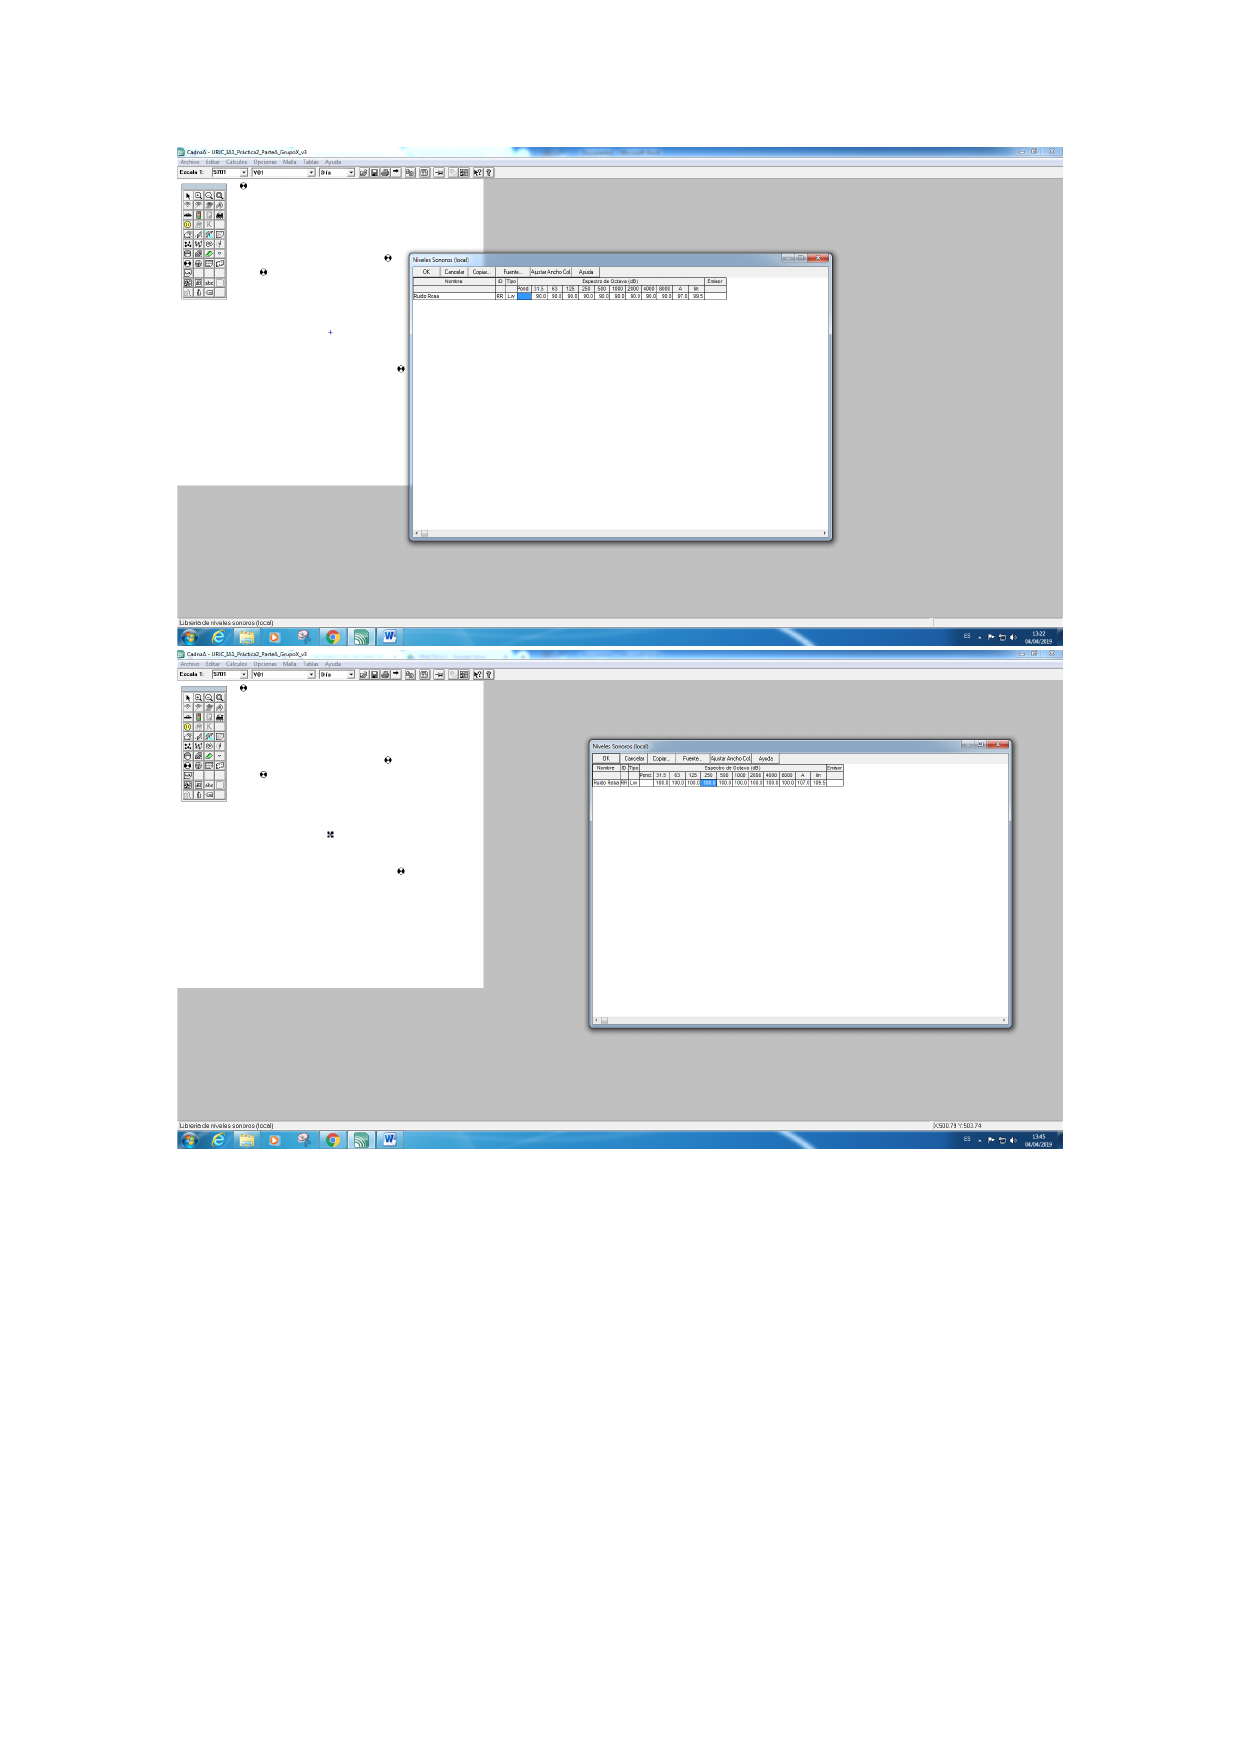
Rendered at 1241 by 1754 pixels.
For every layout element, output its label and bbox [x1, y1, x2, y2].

picture [177, 650, 1063, 1149]
picture [177, 147, 1063, 646]
